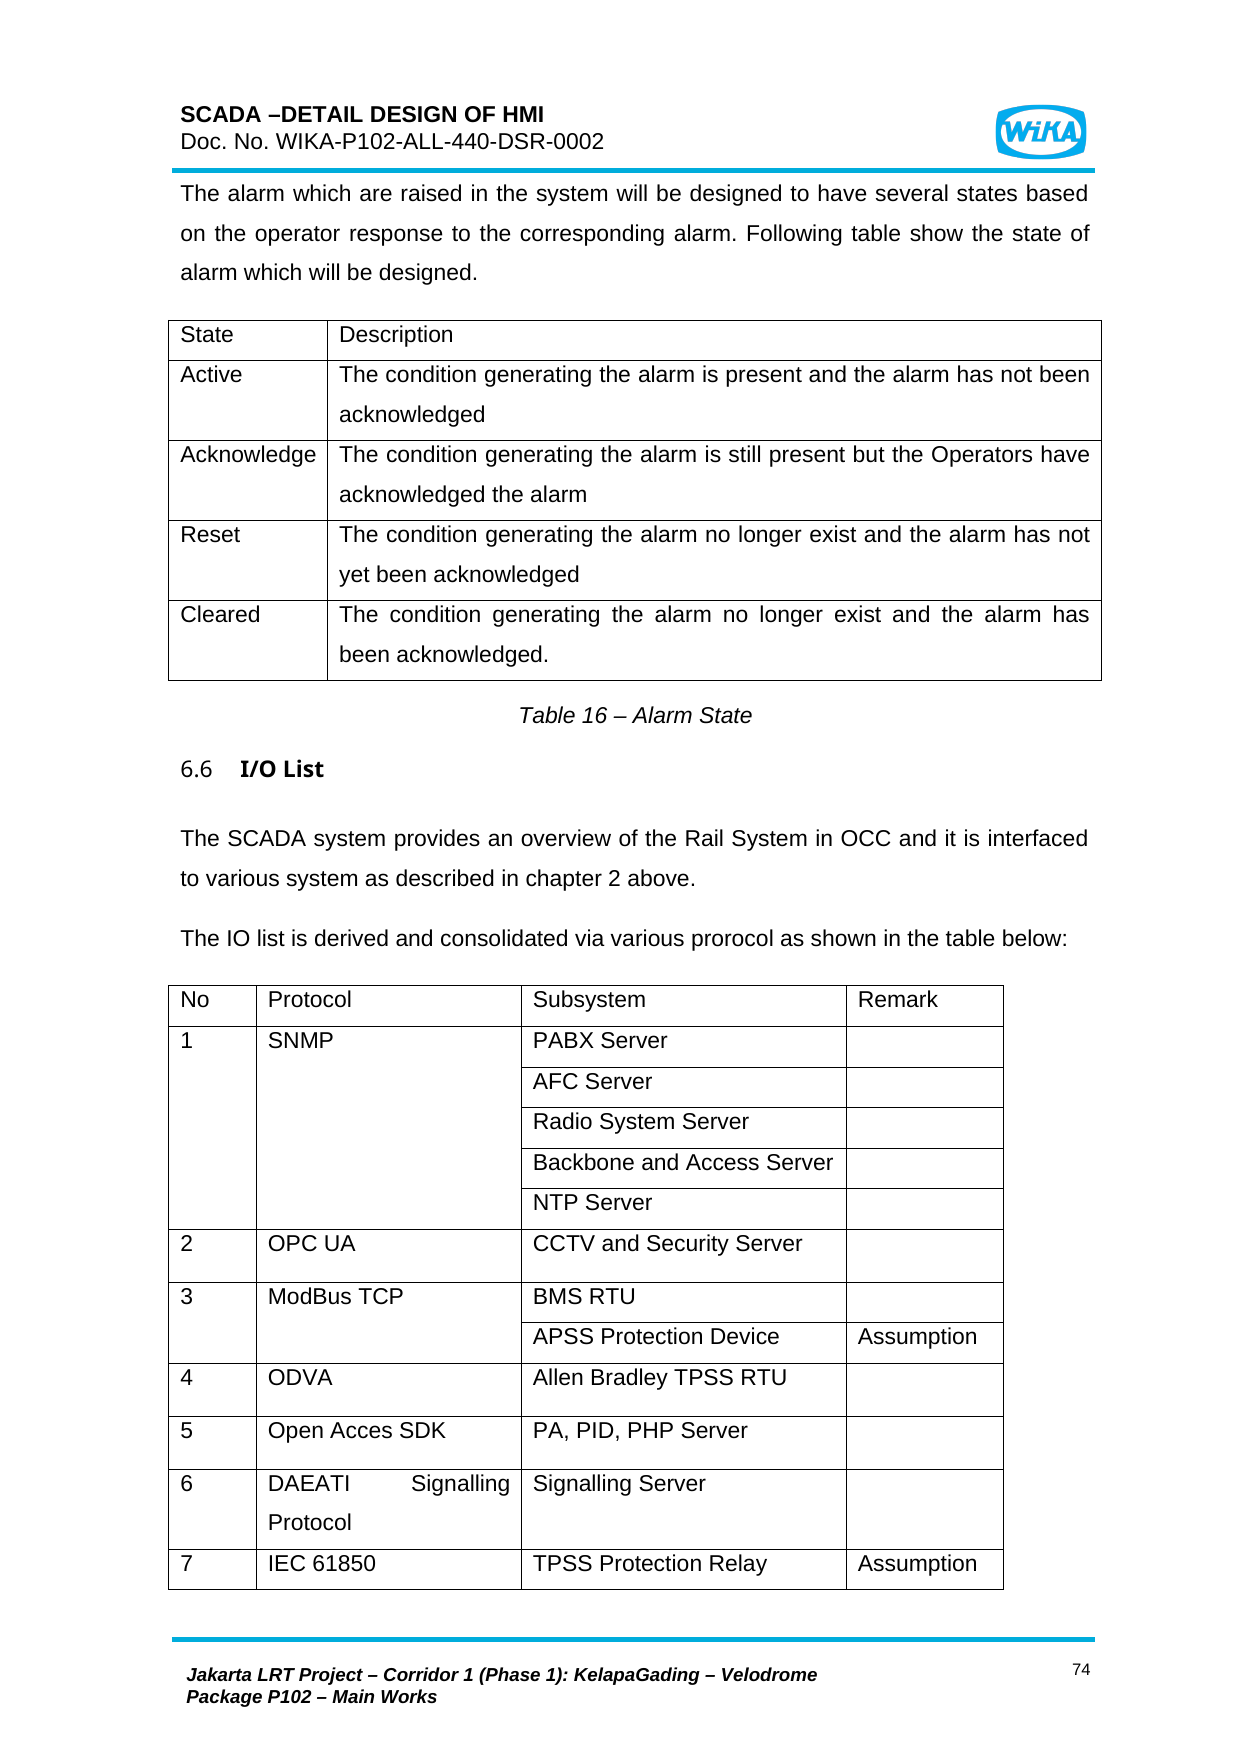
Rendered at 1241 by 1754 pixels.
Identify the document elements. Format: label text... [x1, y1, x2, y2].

subtitle I/O List [180, 753, 1090, 785]
table_cell 2 [169, 1230, 256, 1282]
table_cell Signalling Server [522, 1470, 846, 1549]
table_cell [847, 1417, 1003, 1469]
table_cell The condition generating the alarm no longer exist and the alarm has not yet been acknowledged [328, 521, 1101, 600]
table_cell [847, 1283, 1003, 1322]
text The alarm which are raised in the system will be designed to have several states based on the operator response to the corresponding alarm. Following table show the state of alarm which will be designed. [180, 180, 1090, 286]
table_cell DAEATI Signalling Protocol [257, 1470, 521, 1549]
table_cell [847, 1027, 1003, 1067]
table_cell Allen Bradley TPSS RTU [522, 1364, 846, 1416]
table_cell Acknowledge [169, 441, 327, 520]
table_cell SNMP [257, 1027, 521, 1229]
table_cell [847, 1108, 1003, 1148]
table_cell PA, PID, PHP Server [522, 1417, 846, 1469]
table_cell [847, 1364, 1003, 1416]
table_cell 4 [169, 1364, 256, 1416]
table_header State [169, 321, 327, 360]
text The SCADA system provides an overview of the Rail System in OCC and it is interfaced to various system as described in chapter 2 above. [180, 825, 1090, 891]
table_cell [847, 1068, 1003, 1107]
table_header Description [328, 321, 1101, 360]
table_cell The condition generating the alarm is still present but the Operators have acknowledged the alarm [328, 441, 1101, 520]
table_cell ODVA [257, 1364, 521, 1416]
table_cell Assumption [847, 1323, 1003, 1363]
table_cell [847, 1230, 1003, 1282]
table_cell AFC Server [522, 1068, 846, 1107]
text The IO list is derived and consolidated via various prorocol as shown in the table below: [180, 925, 1090, 951]
table_cell TPSS Protection Relay [522, 1550, 846, 1589]
table_cell Radio System Server [522, 1108, 846, 1148]
table_cell Open Acces SDK [257, 1417, 521, 1469]
table_cell Reset [169, 521, 327, 600]
table_cell [847, 1470, 1003, 1549]
table_cell IEC 61850 [257, 1550, 521, 1589]
table_cell Assumption [847, 1550, 1003, 1589]
table_cell 1 [169, 1027, 256, 1229]
table_cell The condition generating the alarm no longer exist and the alarm has been acknowledged. [328, 601, 1101, 680]
table_header No [169, 986, 256, 1026]
picture [992, 101, 1090, 164]
table_cell PABX Server [522, 1027, 846, 1067]
table_cell BMS RTU [522, 1283, 846, 1322]
table_cell CCTV and Security Server [522, 1230, 846, 1282]
table_cell OPC UA [257, 1230, 521, 1282]
table_cell The condition generating the alarm is present and the alarm has not been acknowledged [328, 361, 1101, 440]
table_cell APSS Protection Device [522, 1323, 846, 1363]
table_header Remark [847, 986, 1003, 1026]
table_cell 6 [169, 1470, 256, 1549]
table_cell NTP Server [522, 1189, 846, 1229]
table_cell 3 [169, 1283, 256, 1363]
table_cell Cleared [169, 601, 327, 680]
table_header Subsystem [522, 986, 846, 1026]
table_cell Active [169, 361, 327, 440]
table_cell 7 [169, 1550, 256, 1589]
table_cell 5 [169, 1417, 256, 1469]
table_cell [847, 1189, 1003, 1229]
table_cell Backbone and Access Server [522, 1149, 846, 1188]
table_header Protocol [257, 986, 521, 1026]
table_cell [847, 1149, 1003, 1188]
table_cell ModBus TCP [257, 1283, 521, 1363]
